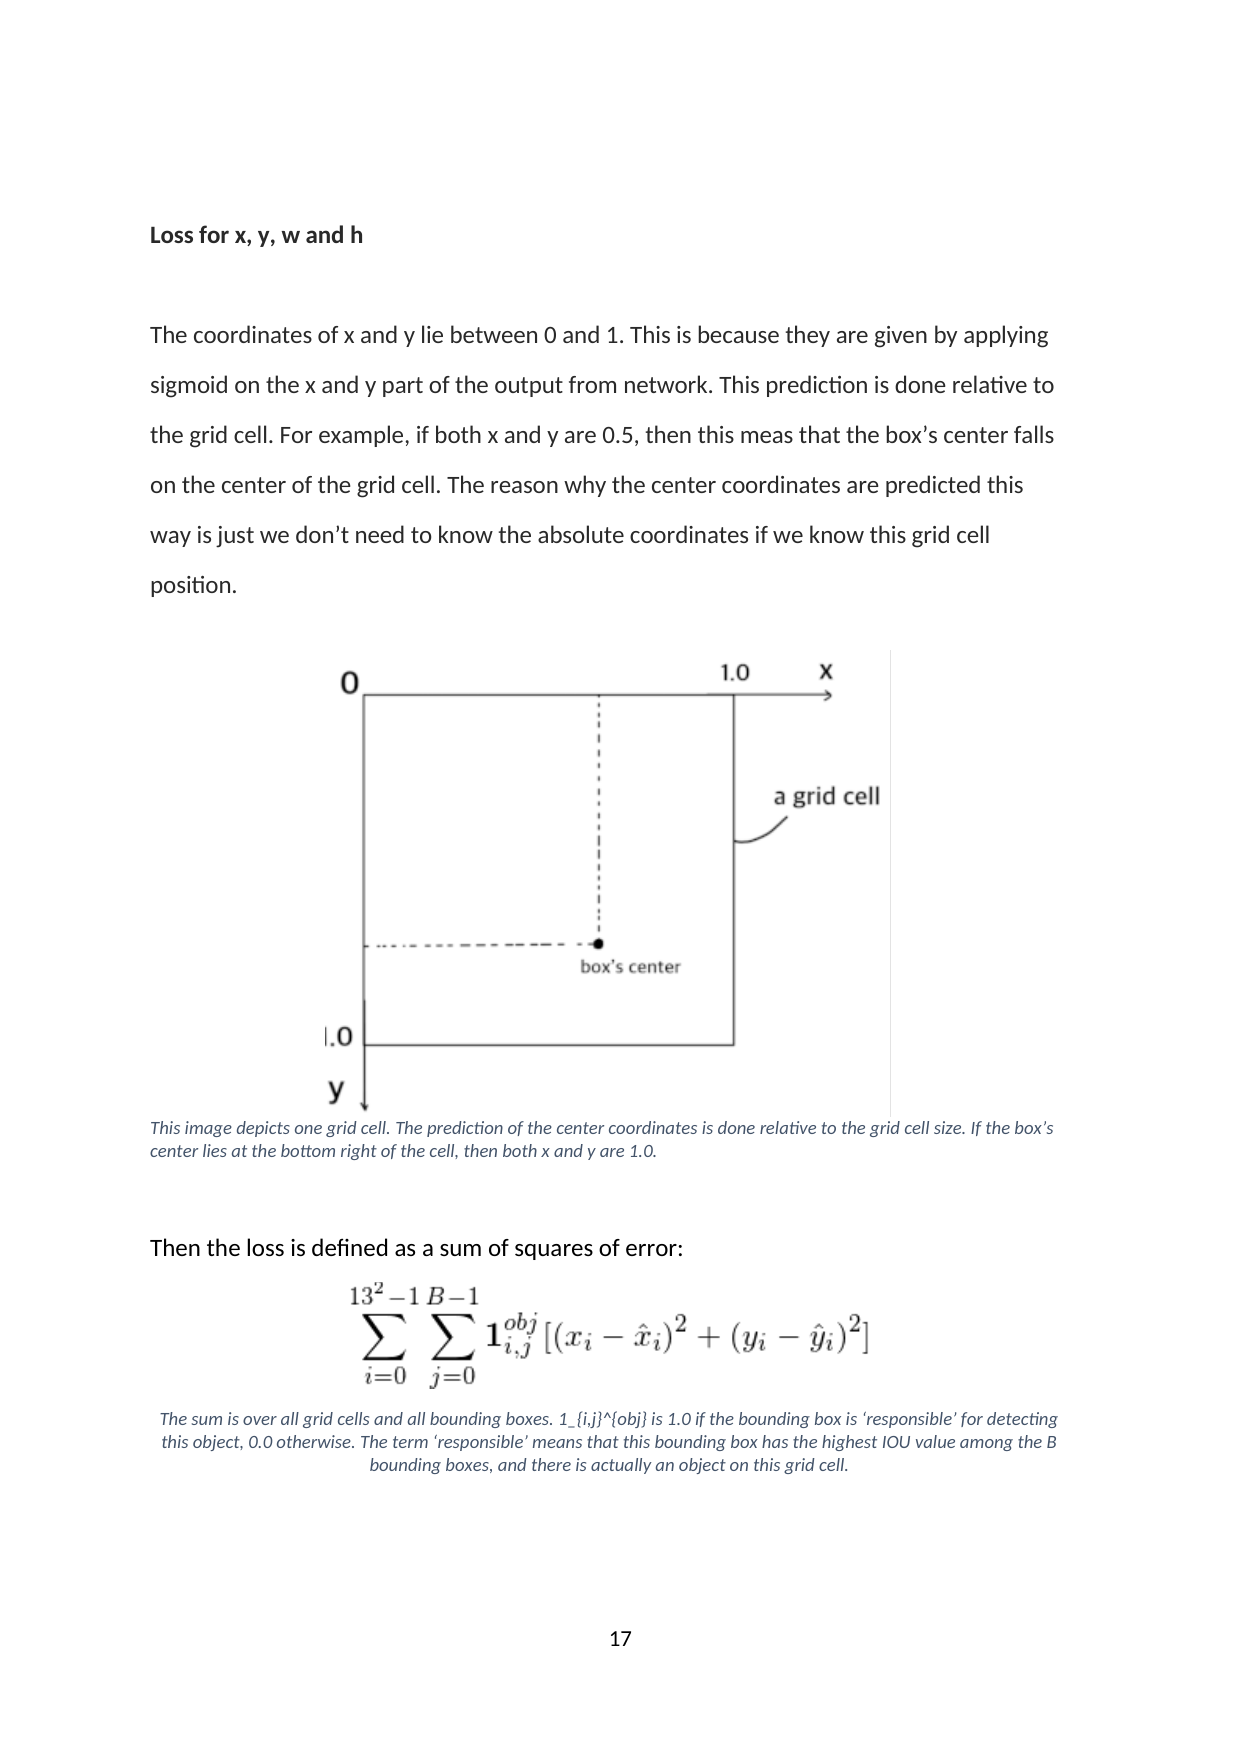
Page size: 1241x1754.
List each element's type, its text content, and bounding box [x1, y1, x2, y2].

text The coordinates of x and y lie between 0 and 1. This is because they are given by applying sigmoid on the x and y part of the output from network. This prediction is done relative to the grid cell. For example, if both x and y are 0.5, then this meas that the box’s center falls on the center of the grid cell. The reason why the center coordinates are predicted this way is just we don’t need to know the absolute coordinates if we know this grid cell position. [150, 300, 1069, 600]
picture [325, 650, 894, 1117]
text Then the loss is defined as a sum of squares of error: [150, 1232, 1069, 1263]
text The sum is over all grid cells and all bounding boxes. 1_{i,j}^{obj} is 1.0 if the bounding box is ‘responsible’ for detecting this object, 0.0 otherwise. The term ‘responsible’ means that this bounding box has the highest IOU value among the B bounding boxes, and there is actually an object on this grid cell. [150, 1407, 1069, 1476]
text This image depicts one grid cell. The prediction of the center coordinates is done relative to the grid cell size. If the box’s center lies at the bottom right of the cell, then both x and y are 1.0. [150, 1116, 1069, 1162]
picture [350, 1282, 869, 1389]
text Loss for x, y, w and h [150, 200, 1069, 250]
